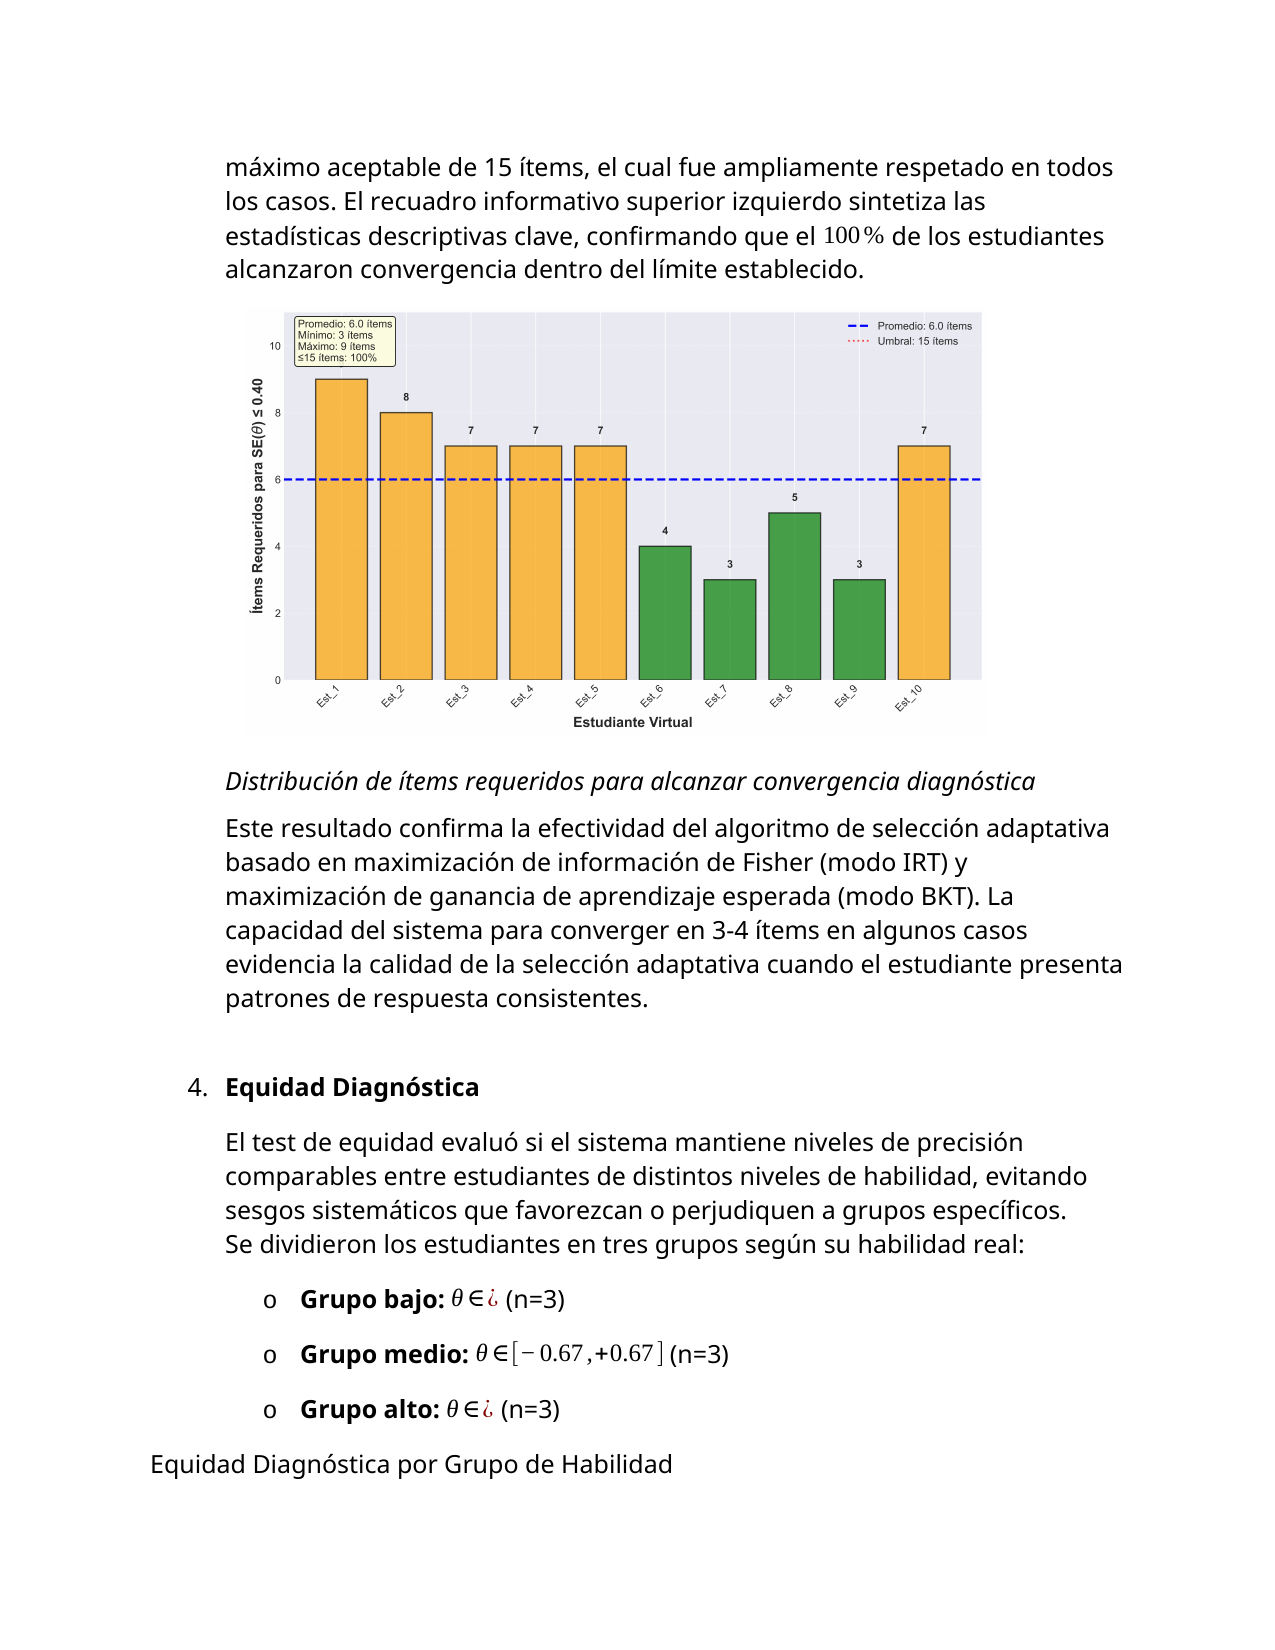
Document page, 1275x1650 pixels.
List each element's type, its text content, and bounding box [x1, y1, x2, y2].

picture [243, 307, 988, 736]
text Equidad Diagnóstica por Grupo de Habilidad [150, 1447, 1125, 1481]
list El test de equidad evaluó si el sistema mantiene niveles de precisión comparables entre estudiantes de distintos niveles de habilidad, evitando sesgos sistemáticos que favorezcan o perjudiquen a grupos específicos. Se dividieron los estudiantes en tres grupos según su habilidad real: [187, 1124, 1125, 1261]
list Grupo bajo: (n=3) [262, 1282, 1125, 1316]
list Grupo alto: (n=3) [262, 1392, 1125, 1426]
list Distribución de ítems requeridos para alcanzar convergencia diagnóstica [187, 764, 1125, 798]
list Este resultado confirma la efectividad del algoritmo de selección adaptativa basado en maximización de información de Fisher (modo IRT) y maximización de ganancia de aprendizaje esperada (modo BKT). La capacidad del sistema para converger en 3-4 ítems en algunos casos evidencia la calidad de la selección adaptativa cuando el estudiante presenta patrones de respuesta consistentes. [187, 810, 1125, 1049]
list Equidad Diagnóstica [187, 1070, 1125, 1104]
list Grupo medio: (n=3) [262, 1337, 1125, 1371]
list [187, 150, 1125, 286]
